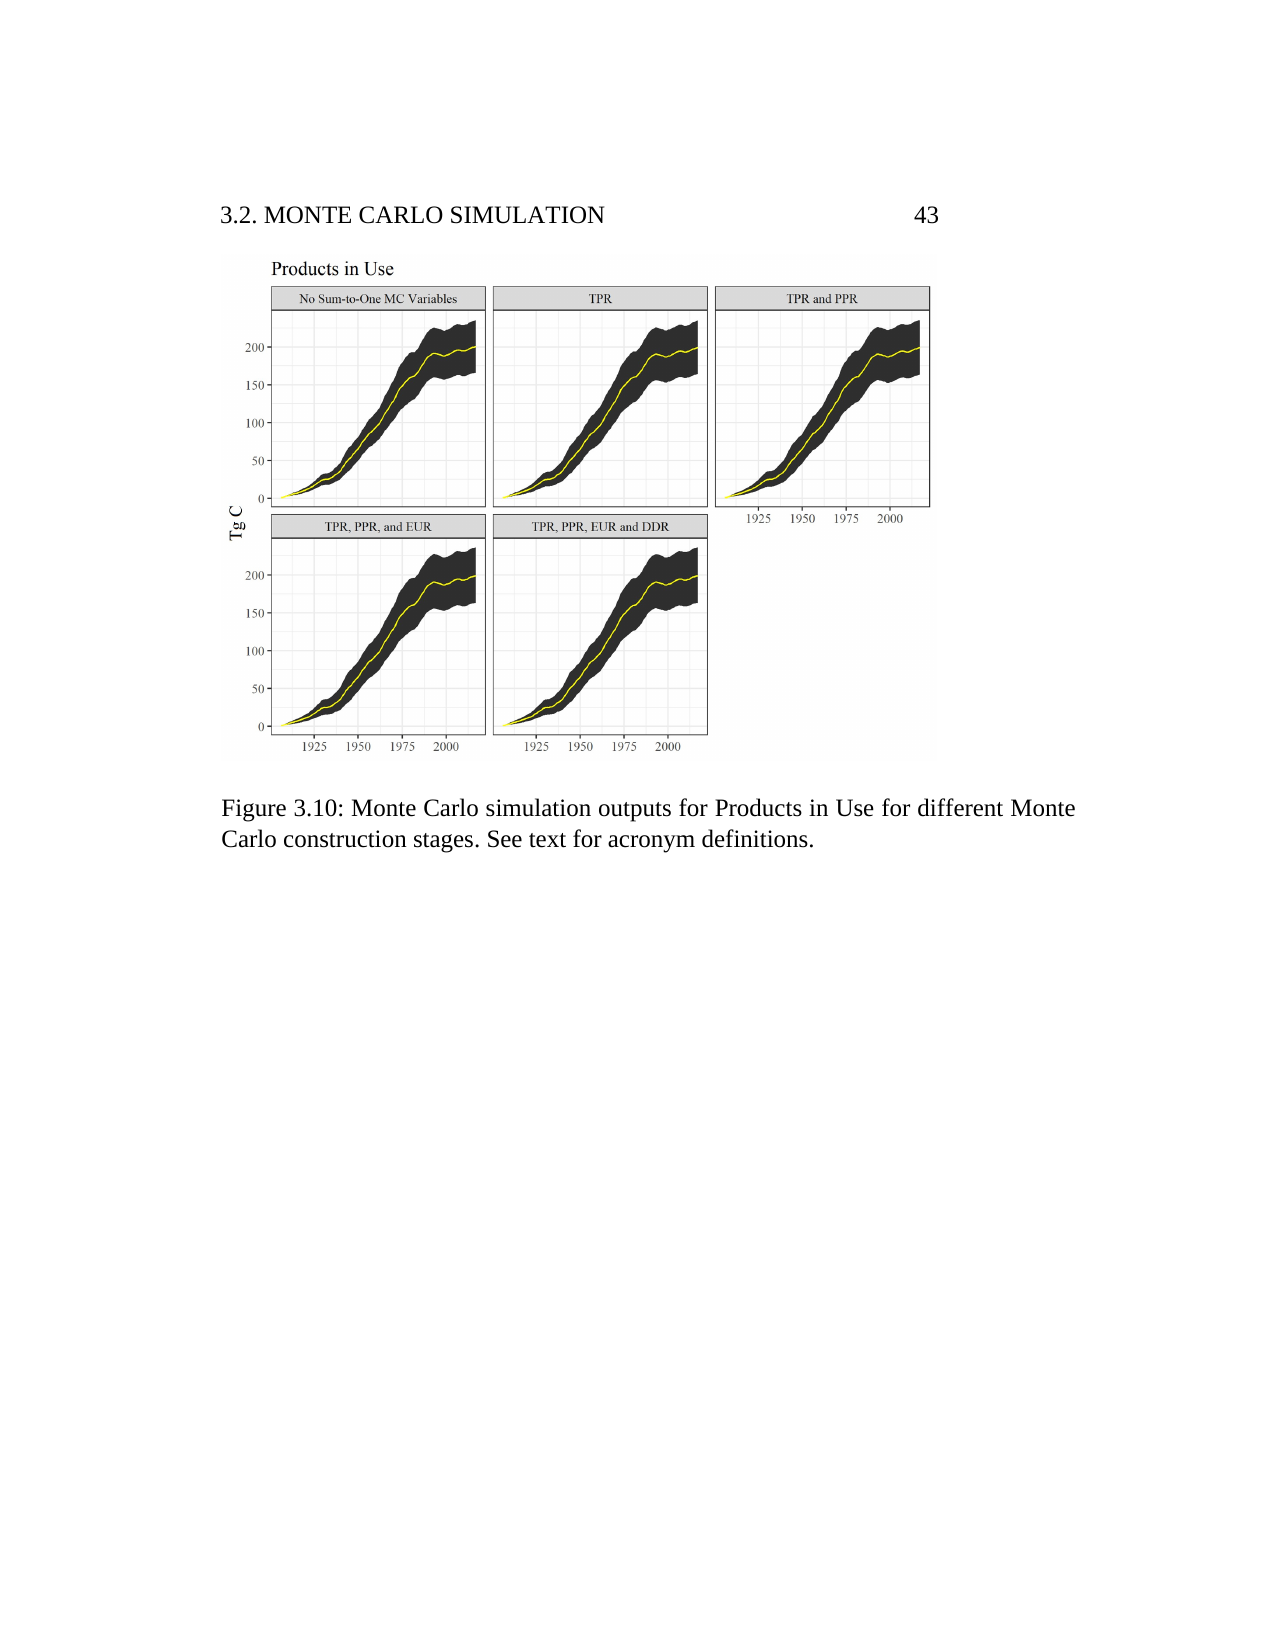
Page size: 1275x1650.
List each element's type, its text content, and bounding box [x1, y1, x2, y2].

text Figure 3.10: Monte Carlo simulation outputs for Products in Use for different Monte Carlo construction stages. See text for acronym definitions. [221, 793, 1076, 853]
picture [220, 254, 937, 761]
